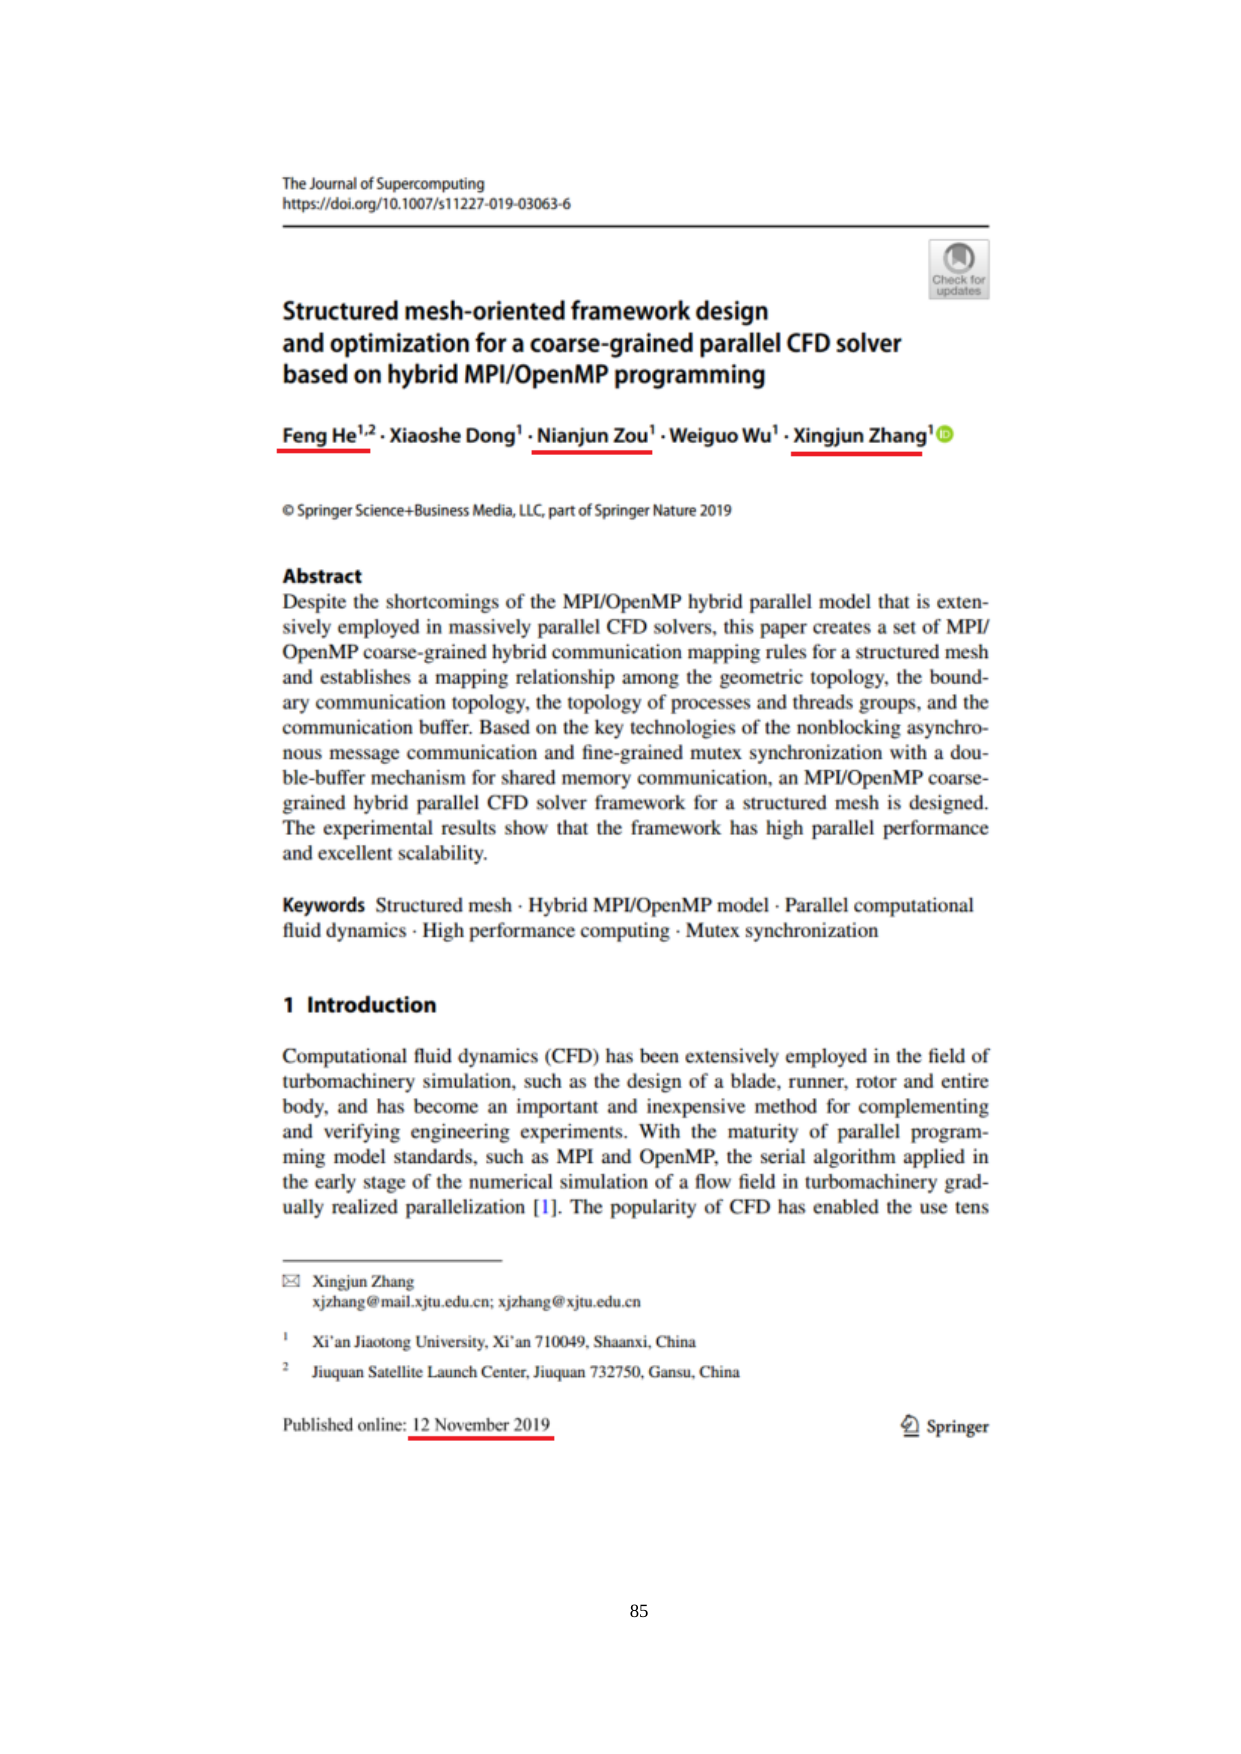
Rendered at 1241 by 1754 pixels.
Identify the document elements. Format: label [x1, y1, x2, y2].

picture [262, 161, 1037, 1462]
